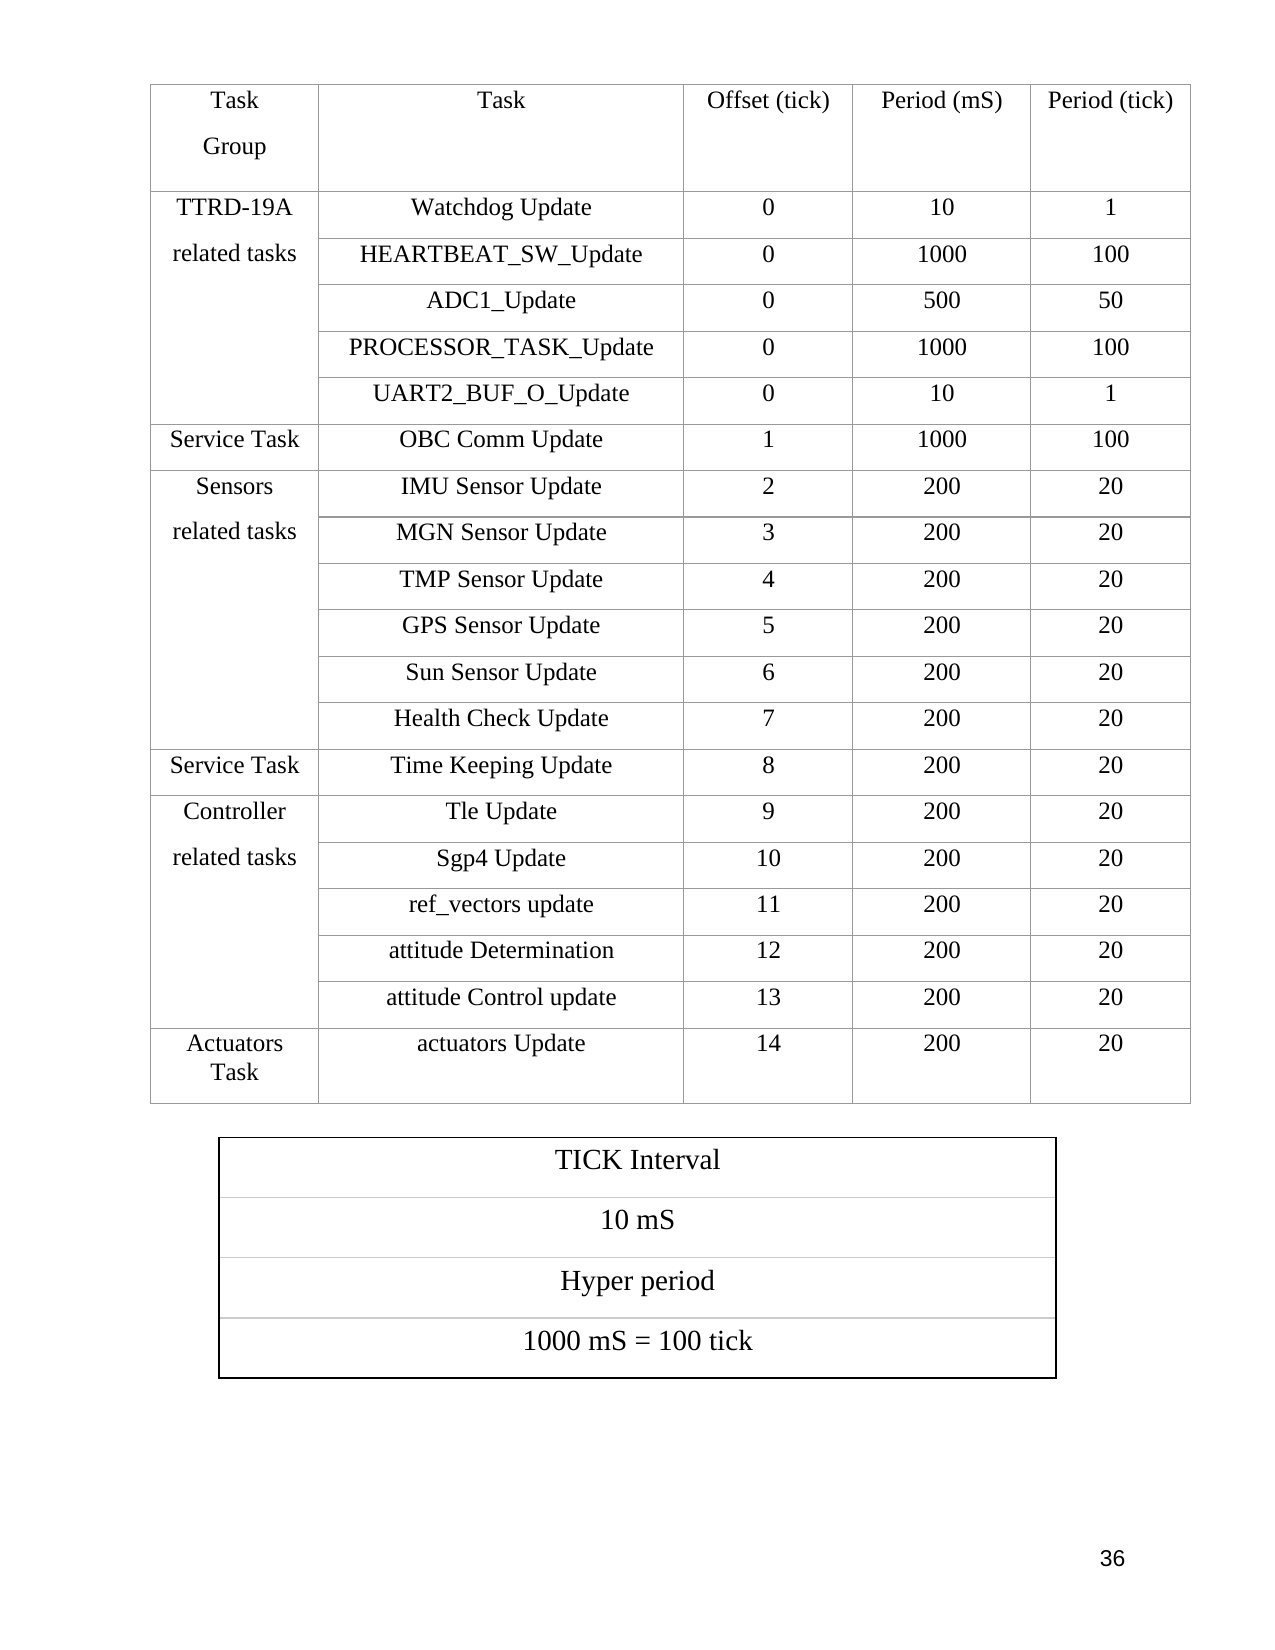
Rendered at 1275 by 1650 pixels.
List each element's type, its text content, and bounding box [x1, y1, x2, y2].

table_cell Controller related tasks [151, 796, 318, 1027]
table_cell Watchdog Update [319, 192, 683, 238]
table_cell 200 [853, 796, 1030, 842]
table_cell 100 [1031, 332, 1190, 377]
table_cell UART2_BUF_O_Update [319, 378, 683, 423]
table_cell Sensors related tasks [151, 471, 318, 749]
table_cell 1000 [853, 425, 1030, 470]
table_header Offset (tick) [684, 85, 852, 191]
table_cell 10 mS [220, 1198, 1055, 1257]
table_cell ADC1_Update [319, 285, 683, 331]
table_header Period (mS) [853, 85, 1030, 191]
table_cell 200 [853, 657, 1030, 702]
table_cell 2 [684, 471, 852, 516]
table_cell 20 [1031, 889, 1190, 934]
table_cell 20 [1031, 982, 1190, 1027]
table_cell Tle Update [319, 796, 683, 842]
table_cell 200 [853, 843, 1030, 888]
table_cell 50 [1031, 285, 1190, 331]
table_cell TMP Sensor Update [319, 564, 683, 609]
table_cell 1000 mS = 100 tick [220, 1319, 1055, 1377]
table_cell 500 [853, 285, 1030, 331]
table_cell 200 [853, 610, 1030, 656]
table_cell Hyper period [220, 1258, 1055, 1317]
table_cell 200 [853, 750, 1030, 795]
table_cell 200 [853, 889, 1030, 934]
table_cell 10 [853, 378, 1030, 423]
table_cell Actuators Task [151, 1029, 318, 1103]
table_cell IMU Sensor Update [319, 471, 683, 516]
table_cell 6 [684, 657, 852, 702]
table_cell TTRD-19A related tasks [151, 192, 318, 423]
table_cell 200 [853, 1029, 1030, 1103]
table_cell Health Check Update [319, 703, 683, 749]
table_cell PROCESSOR_TASK_Update [319, 332, 683, 377]
table_cell HEARTBEAT_SW_Update [319, 239, 683, 284]
table_cell 11 [684, 889, 852, 934]
table_cell 100 [1031, 425, 1190, 470]
table_cell Time Keeping Update [319, 750, 683, 795]
table_cell 7 [684, 703, 852, 749]
table_cell 20 [1031, 518, 1190, 563]
table_cell GPS Sensor Update [319, 610, 683, 656]
table_cell 4 [684, 564, 852, 609]
table_cell 20 [1031, 610, 1190, 656]
table_header Task [319, 85, 683, 191]
table_cell 9 [684, 796, 852, 842]
table_cell 100 [1031, 239, 1190, 284]
table_header Period (tick) [1031, 85, 1190, 191]
table_cell 20 [1031, 843, 1190, 888]
table_cell 0 [684, 285, 852, 331]
table_cell 0 [684, 332, 852, 377]
table_cell ref_vectors update [319, 889, 683, 934]
table_cell Sun Sensor Update [319, 657, 683, 702]
table_cell 5 [684, 610, 852, 656]
table_cell 1000 [853, 239, 1030, 284]
table_cell OBC Comm Update [319, 425, 683, 470]
table_cell 20 [1031, 471, 1190, 516]
table_cell 1 [684, 425, 852, 470]
table_cell 14 [684, 1029, 852, 1103]
table_cell 20 [1031, 564, 1190, 609]
table_cell 20 [1031, 703, 1190, 749]
table_cell 3 [684, 518, 852, 563]
table_cell 200 [853, 518, 1030, 563]
table_cell 12 [684, 936, 852, 981]
table_cell 20 [1031, 936, 1190, 981]
table_cell 200 [853, 982, 1030, 1027]
table_cell 1 [1031, 192, 1190, 238]
table_cell 200 [853, 564, 1030, 609]
table_cell 200 [853, 703, 1030, 749]
table_cell Service Task [151, 750, 318, 795]
table_cell 1 [1031, 378, 1190, 423]
table_cell 20 [1031, 1029, 1190, 1103]
table_cell Sgp4 Update [319, 843, 683, 888]
table_header Task Group [151, 85, 318, 191]
table_cell Service Task [151, 425, 318, 470]
table_cell 8 [684, 750, 852, 795]
table_cell attitude Control update [319, 982, 683, 1027]
table_header TICK Interval [220, 1138, 1055, 1197]
table_cell 200 [853, 471, 1030, 516]
table_cell 200 [853, 936, 1030, 981]
table_cell 0 [684, 192, 852, 238]
table_cell 20 [1031, 796, 1190, 842]
table_cell 0 [684, 239, 852, 284]
table_cell MGN Sensor Update [319, 518, 683, 563]
table_cell 0 [684, 378, 852, 423]
table_cell 10 [684, 843, 852, 888]
table_cell 20 [1031, 750, 1190, 795]
table_cell 20 [1031, 657, 1190, 702]
table_cell 13 [684, 982, 852, 1027]
table_cell attitude Determination [319, 936, 683, 981]
table_cell 1000 [853, 332, 1030, 377]
table_cell actuators Update [319, 1029, 683, 1103]
table_cell 10 [853, 192, 1030, 238]
